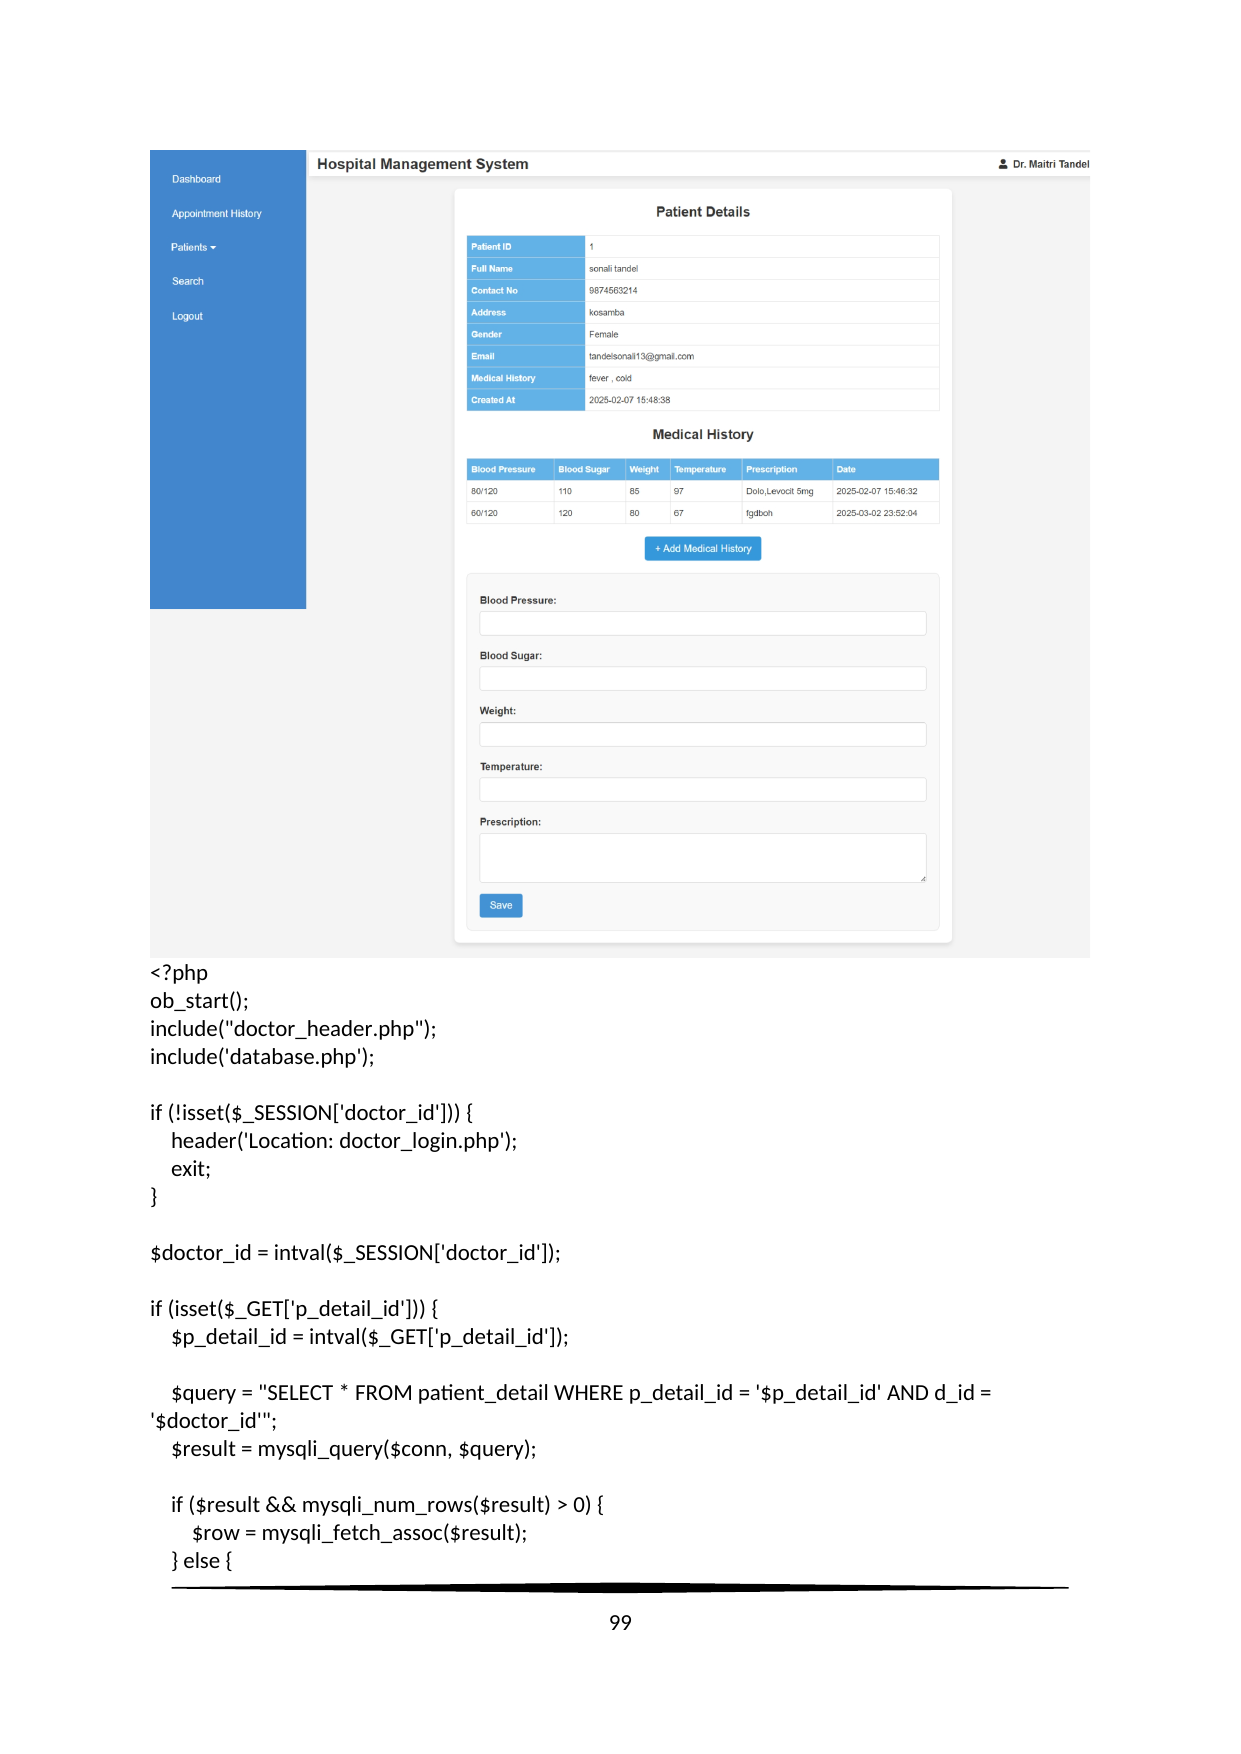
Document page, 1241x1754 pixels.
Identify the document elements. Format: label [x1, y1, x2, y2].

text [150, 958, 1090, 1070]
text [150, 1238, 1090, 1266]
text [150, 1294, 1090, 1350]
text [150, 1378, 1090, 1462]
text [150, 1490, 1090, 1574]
picture [150, 150, 1091, 958]
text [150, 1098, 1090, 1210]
